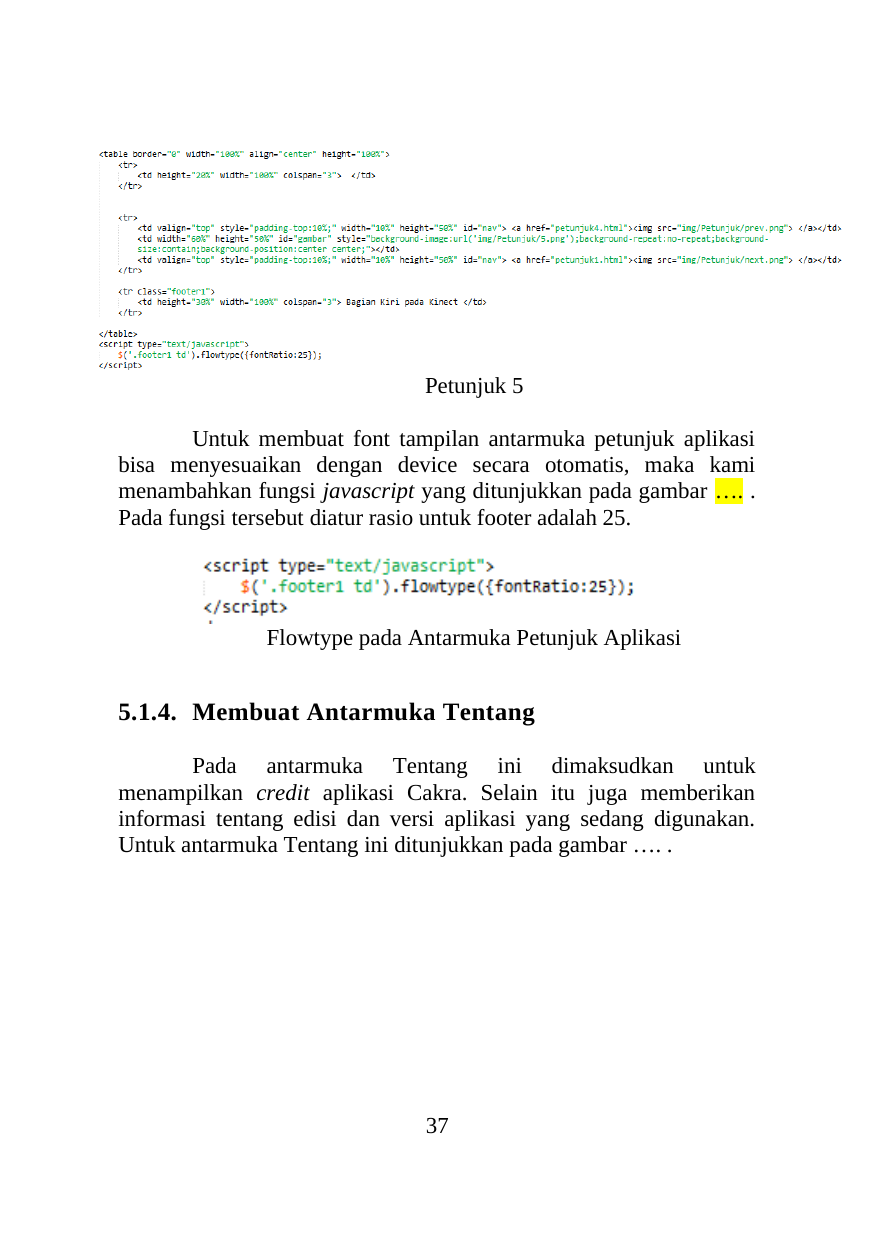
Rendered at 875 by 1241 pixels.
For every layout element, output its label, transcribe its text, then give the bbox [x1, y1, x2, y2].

text Petunjuk 5 [118, 372, 756, 398]
text Untuk membuat font tampilan antarmuka petunjuk aplikasi bisa menyesuaikan dengan device secara otomatis, maka kami menambahkan fungsi javascript yang ditunjukkan pada gambar …. . Pada fungsi tersebut diatur rasio untuk footer adalah 25. [118, 425, 756, 530]
picture [95, 148, 847, 372]
picture [192, 556, 642, 624]
subtitle Membuat Antarmuka Tentang [118, 697, 756, 726]
text Flowtype pada Antarmuka Petunjuk Aplikasi [118, 624, 756, 650]
text Pada antarmuka Tentang ini dimaksudkan untuk menampilkan credit aplikasi Cakra. Selain itu juga memberikan informasi tentang edisi dan versi aplikasi yang sedang digunakan. Untuk antarmuka Tentang ini ditunjukkan pada gambar …. . [118, 752, 756, 858]
